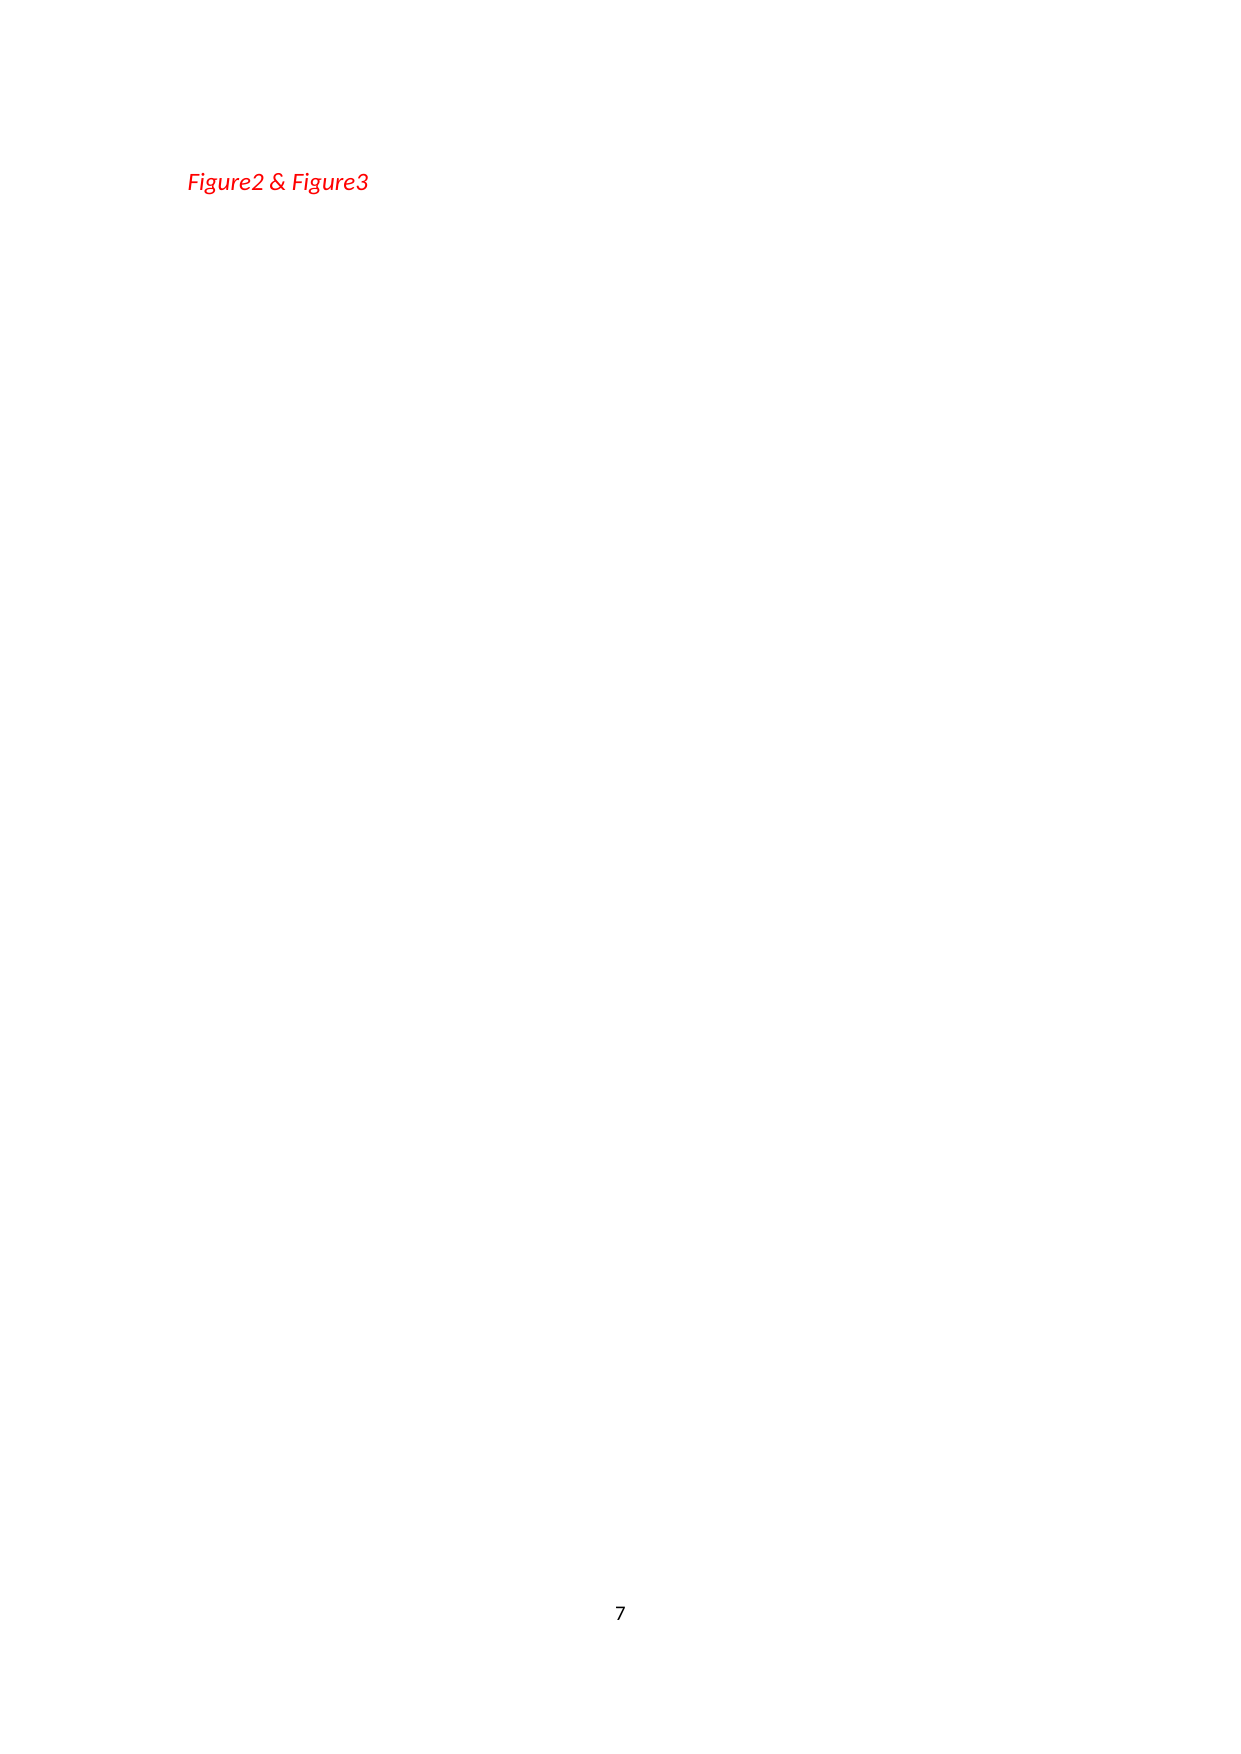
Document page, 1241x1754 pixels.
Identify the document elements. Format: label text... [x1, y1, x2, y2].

text Figure2 & Figure3 [187, 162, 1053, 200]
